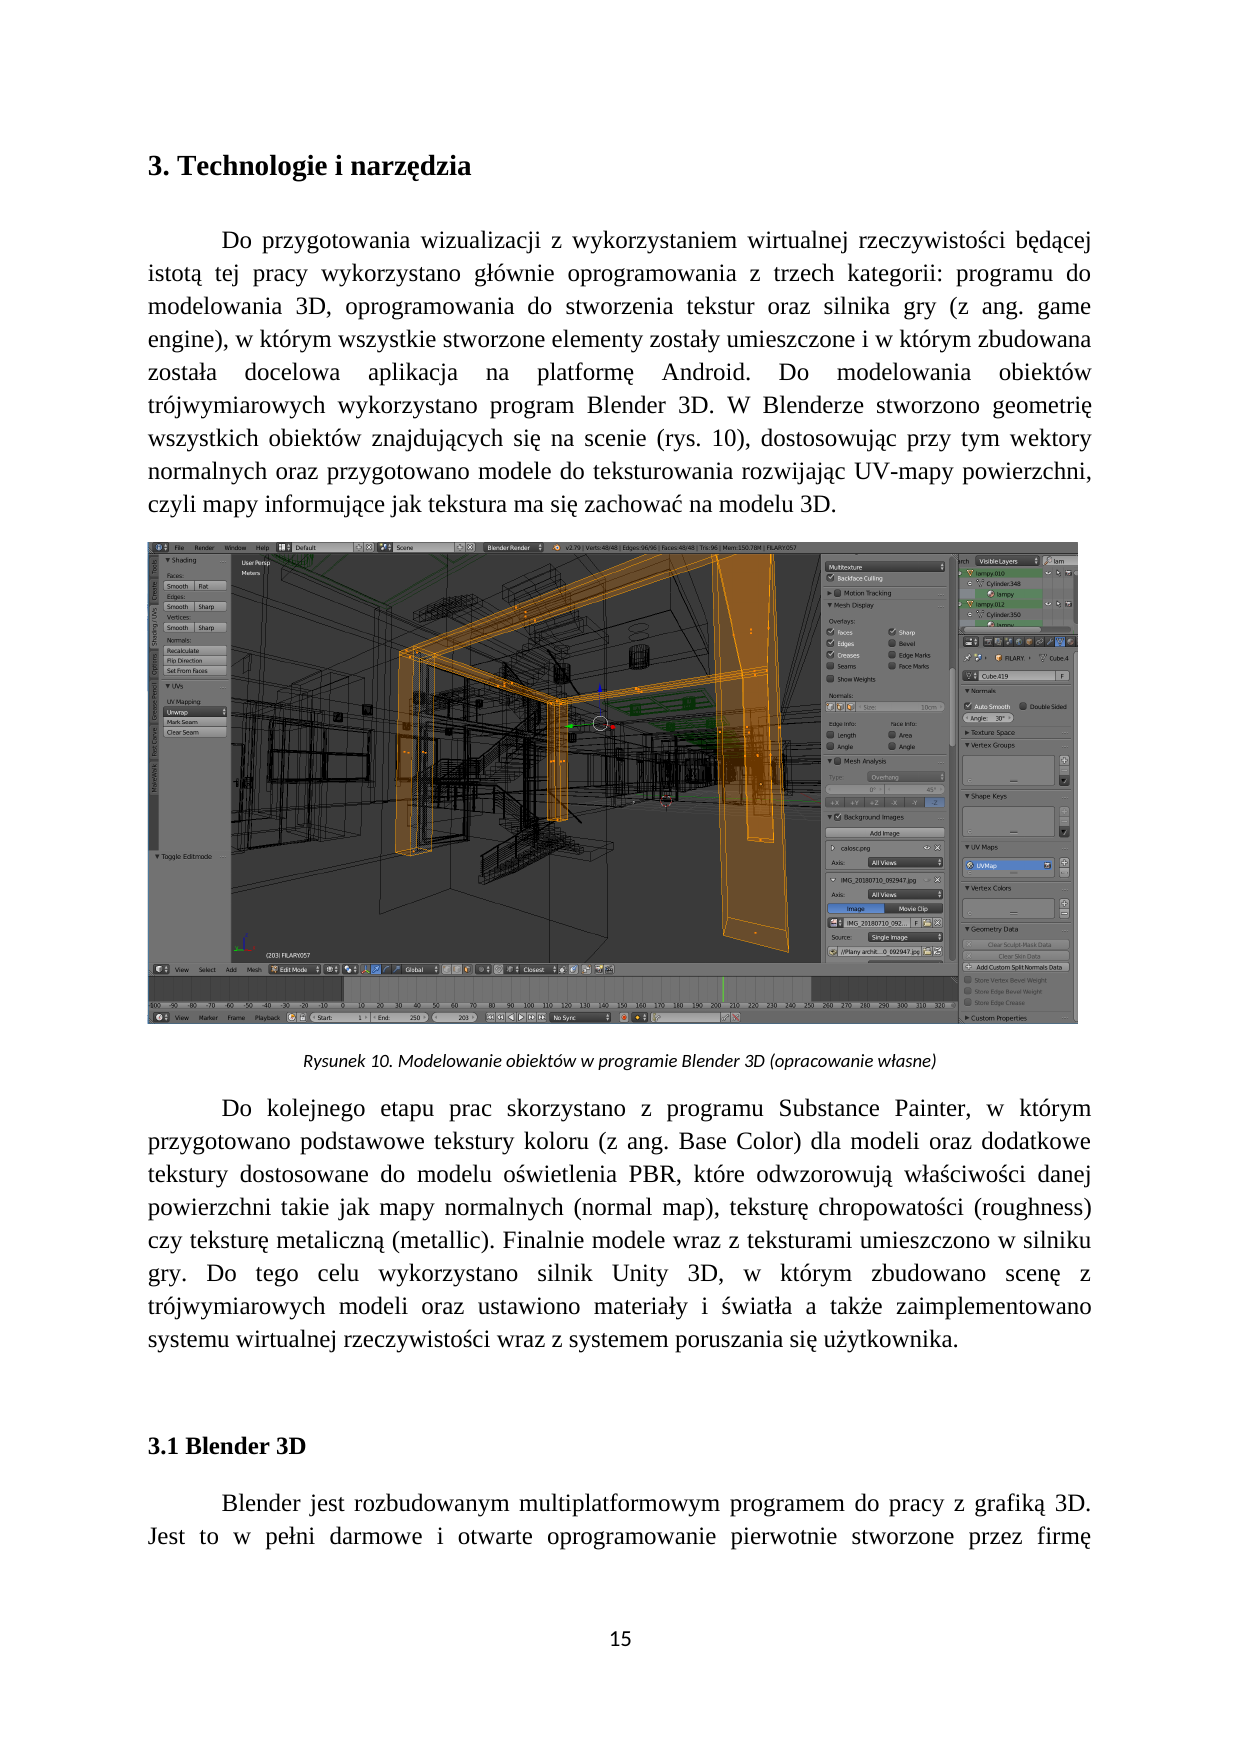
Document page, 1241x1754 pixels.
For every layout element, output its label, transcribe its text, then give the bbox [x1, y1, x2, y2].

text Do przygotowania wizualizacji z wykorzystaniem wirtualnej rzeczywistości będącej istotą tej pracy wykorzystano głównie oprogramowania z trzech kategorii: programu do modelowania 3D, oprogramowania do stworzenia tekstur oraz silnika gry (z ang. game engine), w którym wszystkie stworzone elementy zostały umieszczone i w którym zbudowana została docelowa aplikacja na platformę Android. Do modelowania obiektów trójwymiarowych wykorzystano program Blender 3D. W Blenderze stworzono geometrię wszystkich obiektów znajdujących się na scenie (rys. 10), dostosowując przy tym wektory normalnych oraz przygotowano modele do teksturowania rozwijając UV-mapy powierzchni, czyli mapy informujące jak tekstura ma się zachować na modelu 3D. [148, 225, 1093, 518]
picture [147, 542, 1078, 1024]
subtitle 3. Technologie i narzędzia [148, 148, 1093, 220]
text Do kolejnego etapu prac skorzystano z programu Substance Painter, w którym przygotowano podstawowe tekstury koloru (z ang. Base Color) dla modeli oraz dodatkowe tekstury dostosowane do modelu oświetlenia PBR, które odwzorowują właściwości danej powierzchni takie jak mapy normalnych (normal map), teksturę chropowatości (roughness) czy teksturę metaliczną (metallic). Finalnie modele wraz z teksturami umieszczono w silniku gry. Do tego celu wykorzystano silnik Unity 3D, w którym zbudowano scenę z trójwymiarowych modeli oraz ustawiono materiały i światła a także zaimplementowano systemu wirtualnej rzeczywistości wraz z systemem poruszania się użytkownika. [148, 1093, 1093, 1353]
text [148, 1488, 1093, 1550]
text Rysunek 10. Modelowanie obiektów w programie Blender 3D (opracowanie własne) [148, 1049, 1093, 1072]
subtitle 3.1 Blender 3D [148, 1431, 1093, 1488]
